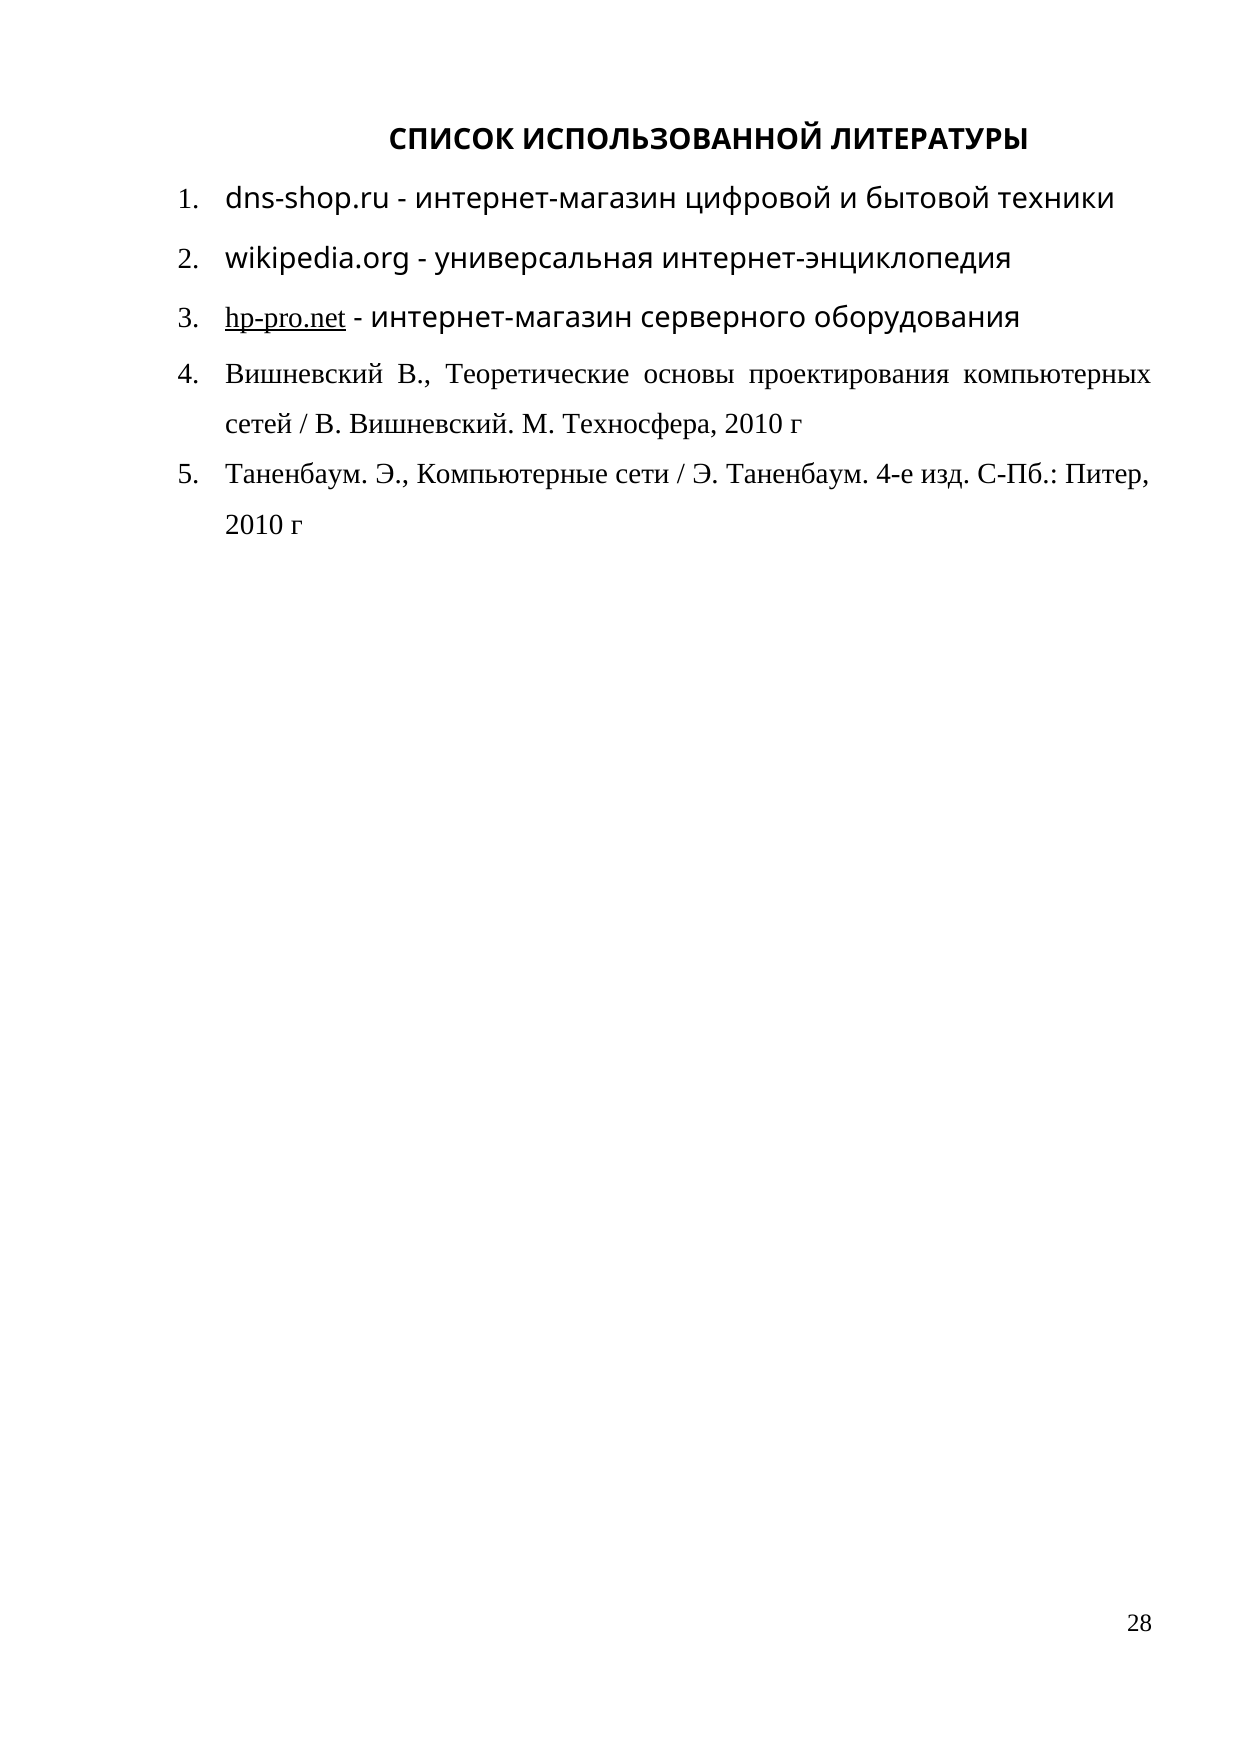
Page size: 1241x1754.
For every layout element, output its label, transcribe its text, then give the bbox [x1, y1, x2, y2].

list Таненбаум. Э., Компьютерные сети / Э. Таненбаум. 4-е изд. С-Пб.: Питер, 2010 г [177, 457, 1152, 592]
list wikipedia.org - универсальная интернет-энциклопедия [177, 237, 1152, 277]
list Вишневский В., Теоретические основы проектирования компьютерных сетей / В. Вишневский. М. Техносфера, 2010 г [177, 356, 1152, 440]
list hp-pro.net - интернет-магазин серверного оборудования [177, 297, 1152, 336]
list dns-shop.ru - интернет-магазин цифровой и бытовой техники [177, 178, 1152, 217]
text СПИСОК ИСПОЛЬЗОВАННОЙ ЛИТЕРАТУРЫ [177, 118, 1152, 158]
